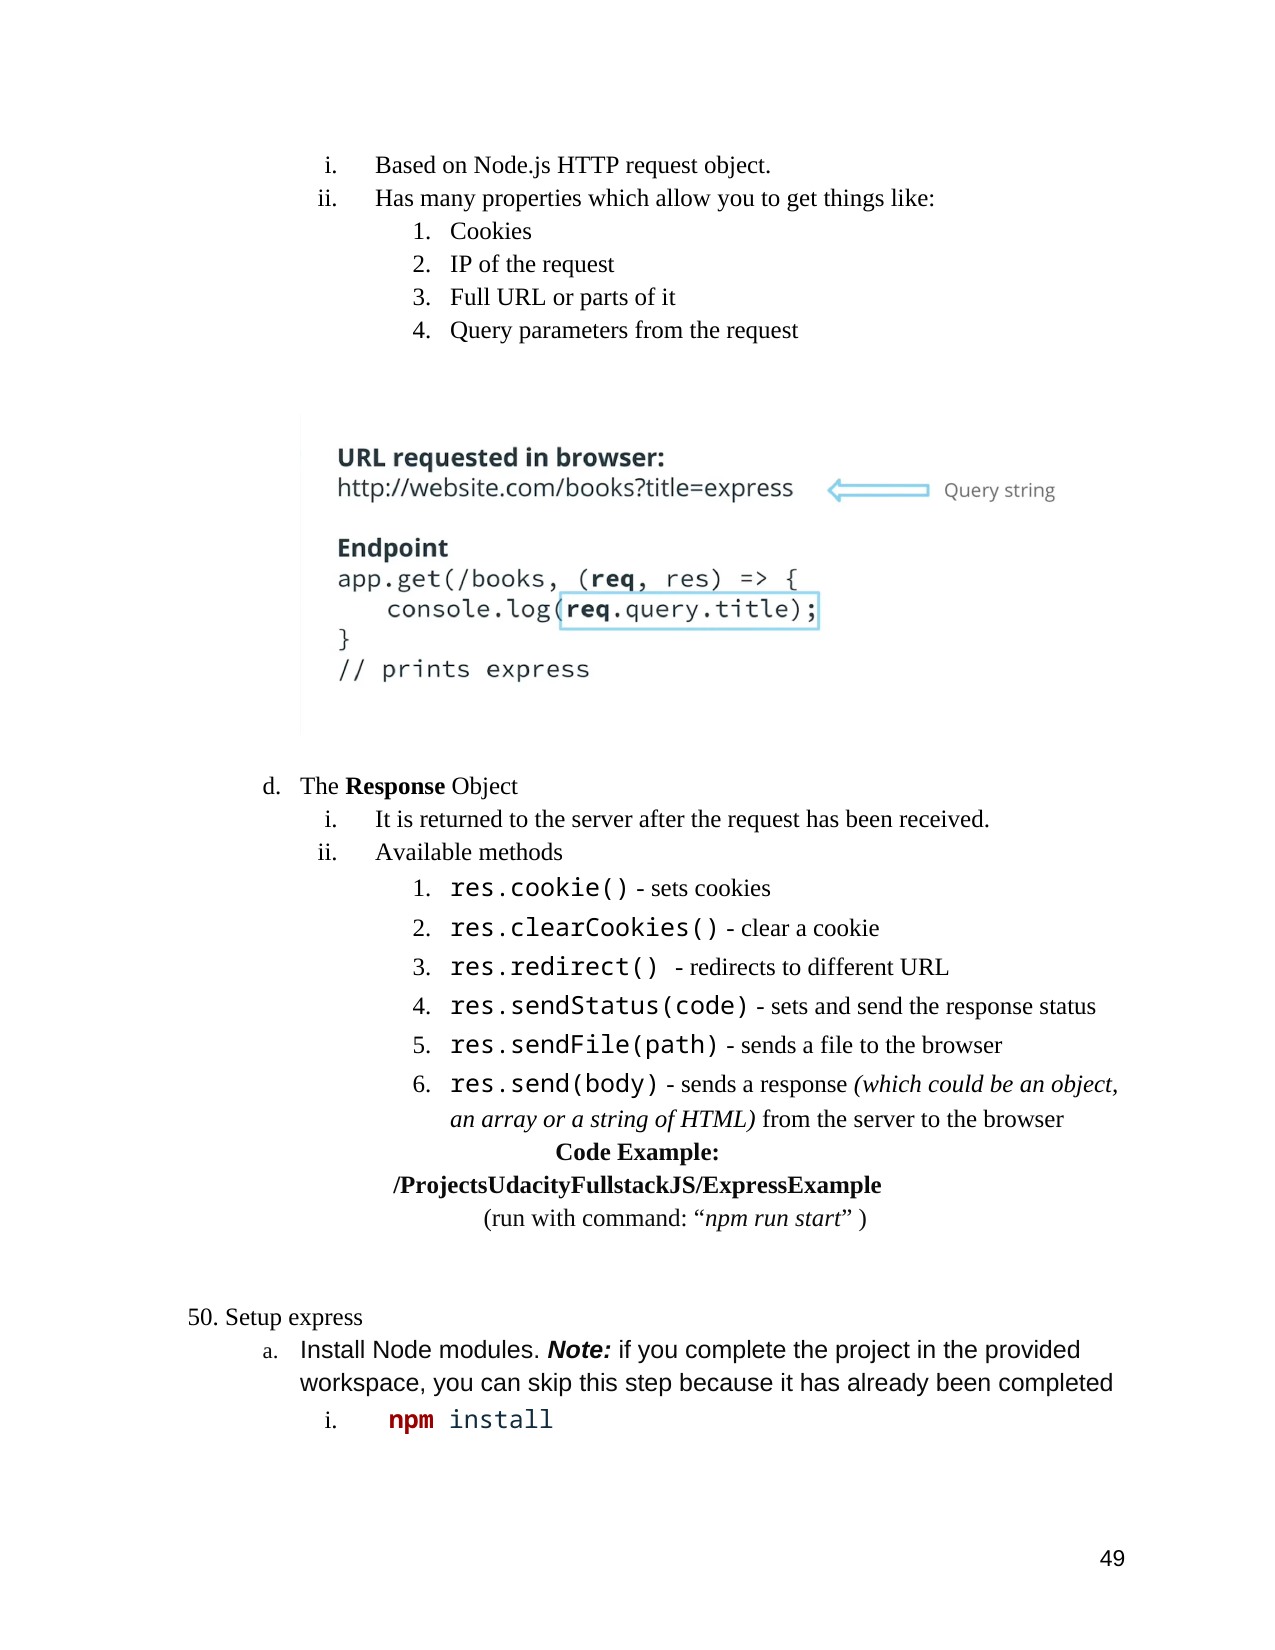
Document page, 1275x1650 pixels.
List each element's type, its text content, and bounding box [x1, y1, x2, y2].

text (run with command: “npm run start” ) [150, 1203, 1125, 1232]
list Based on Node.js HTTP request object. [337, 150, 1125, 179]
list res.clearCookies() - clear a cookie [412, 909, 1125, 943]
list It is returned to the server after the request has been received. [337, 804, 1125, 833]
picture [300, 414, 1096, 735]
list Cookies [412, 216, 1125, 245]
list npm install [337, 1401, 1125, 1436]
list Install Node modules. Note: if you complete the project in the provided workspace, you can skip this step because it has already been completed [262, 1335, 1125, 1397]
list res.sendStatus(code) - sets and send the response status [412, 988, 1125, 1022]
list Available methods [337, 837, 1125, 866]
list res.sendFile(path) - sends a file to the browser [412, 1027, 1125, 1061]
list Setup express [187, 1302, 1125, 1331]
text /ProjectsUdacityFullstackJS/ExpressExample [150, 1170, 1125, 1199]
list Query parameters from the request [412, 315, 1125, 344]
list Full URL or parts of it [412, 282, 1125, 311]
list Has many properties which allow you to get things like: [337, 183, 1125, 212]
text Code Example: [150, 1137, 1125, 1166]
list res.redirect() - redirects to different URL [412, 948, 1125, 982]
list IP of the request [412, 249, 1125, 278]
list The Response Object [262, 771, 1125, 800]
list res.send(body) - sends a response (which could be an object, an array or a string of HTML) from the server to the browser [412, 1066, 1125, 1133]
list res.cookie() - sets cookies [412, 870, 1125, 904]
